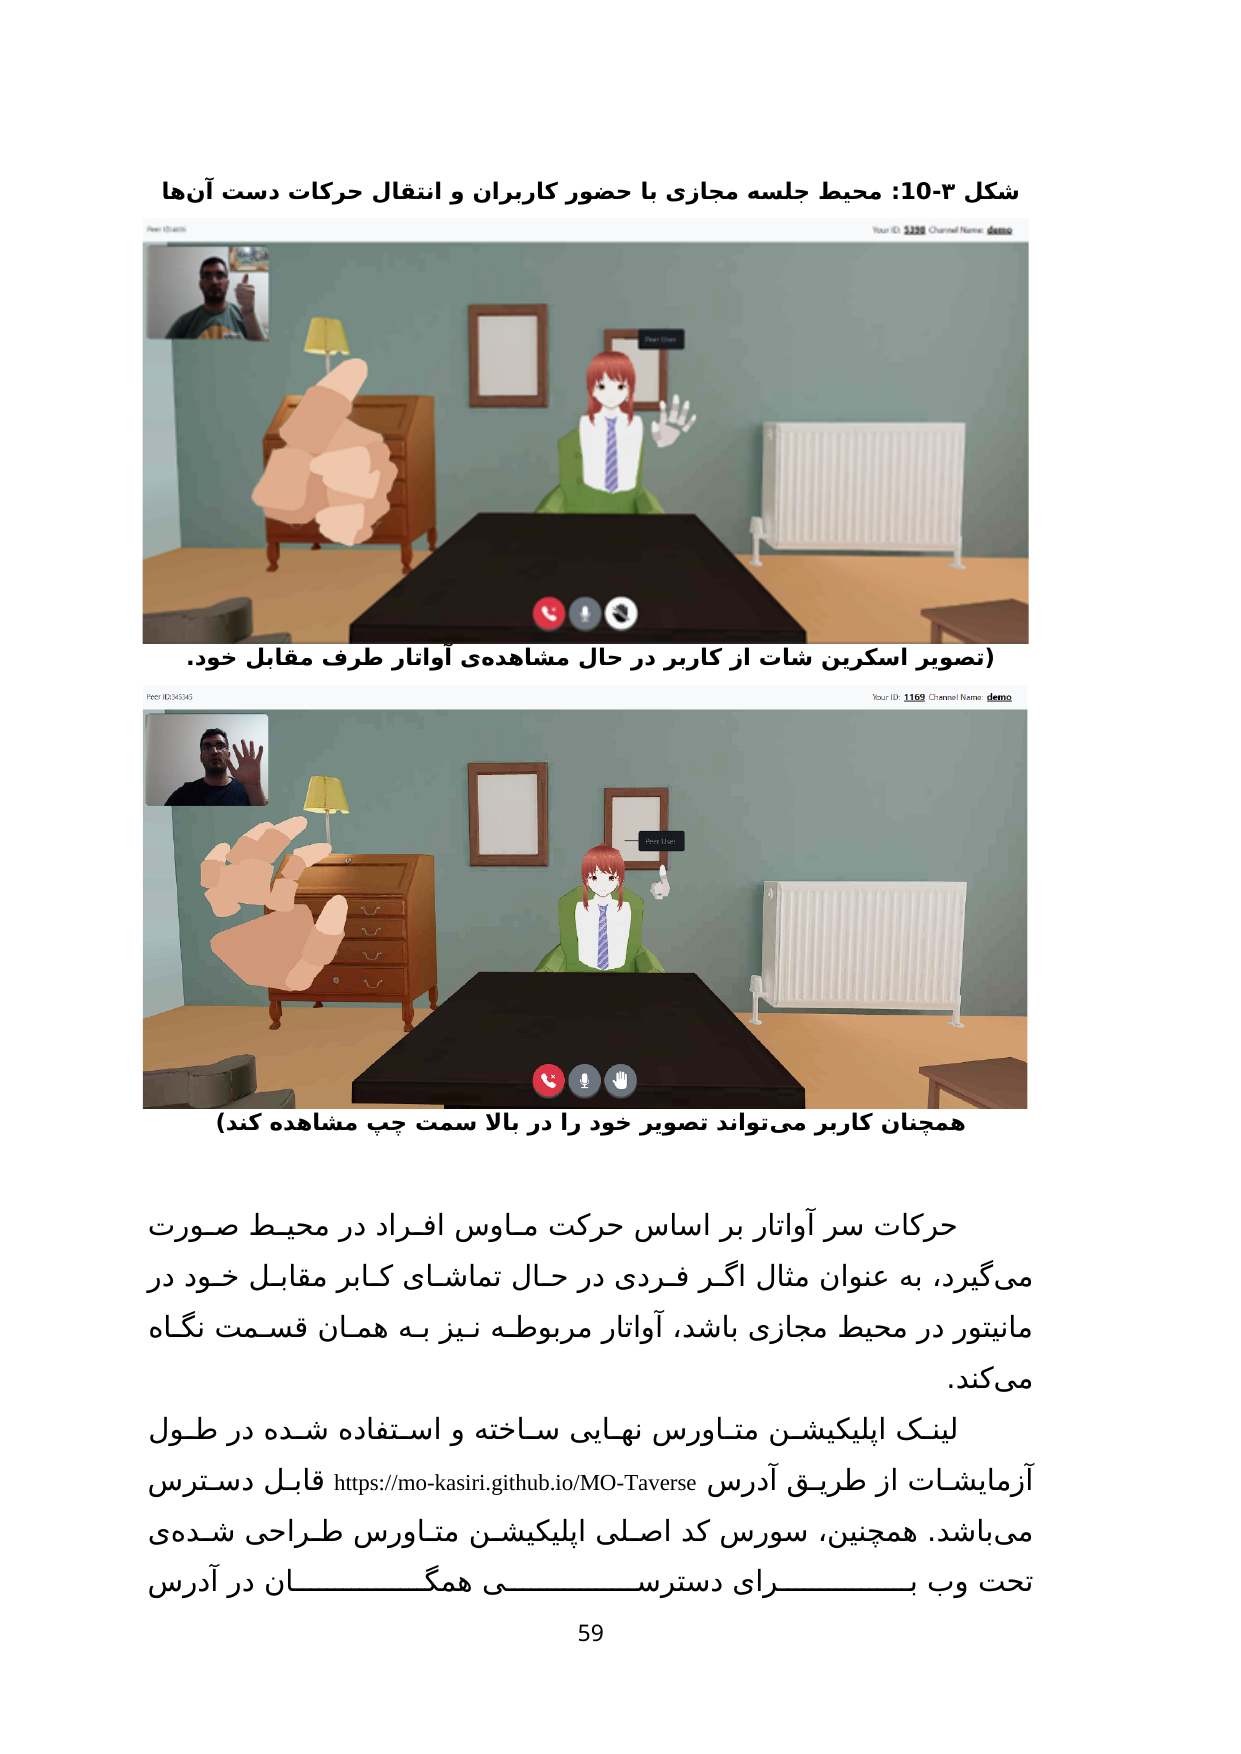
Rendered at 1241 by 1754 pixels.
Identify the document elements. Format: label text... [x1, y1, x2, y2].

picture [142, 685, 1028, 1109]
text لینک اپلیکیشن متاورس نهایی ساخته و استفاده شده در طول آزمایشات از طریق آدرس https://mo-kasiri.github.io/MO-Taverse قابل دسترس می‌باشد. همچنین، سورس کد اصلی اپلیکیشن متاورس طراحی شده‌ی تحت وب برای دسترسی همگان در آدرس https://github.com/mo-kasiri/GestureLink_Metaverse بر روی پلفترم توسعه نرم‌افزار گیت‌هاب قرار داده‌شده است. [148, 1412, 1033, 1599]
text حرکات سر آواتار بر اساس حرکت ماوس افراد در محیط صورت می‌گیرد، به عنوان مثال اگر فردی در حال تماشای کابر مقابل خود در مانیتور در محیط مجازی باشد، آواتار مربوطه نیز به همان قسمت نگاه می‌کند. [148, 1208, 1033, 1395]
picture [142, 218, 1029, 644]
